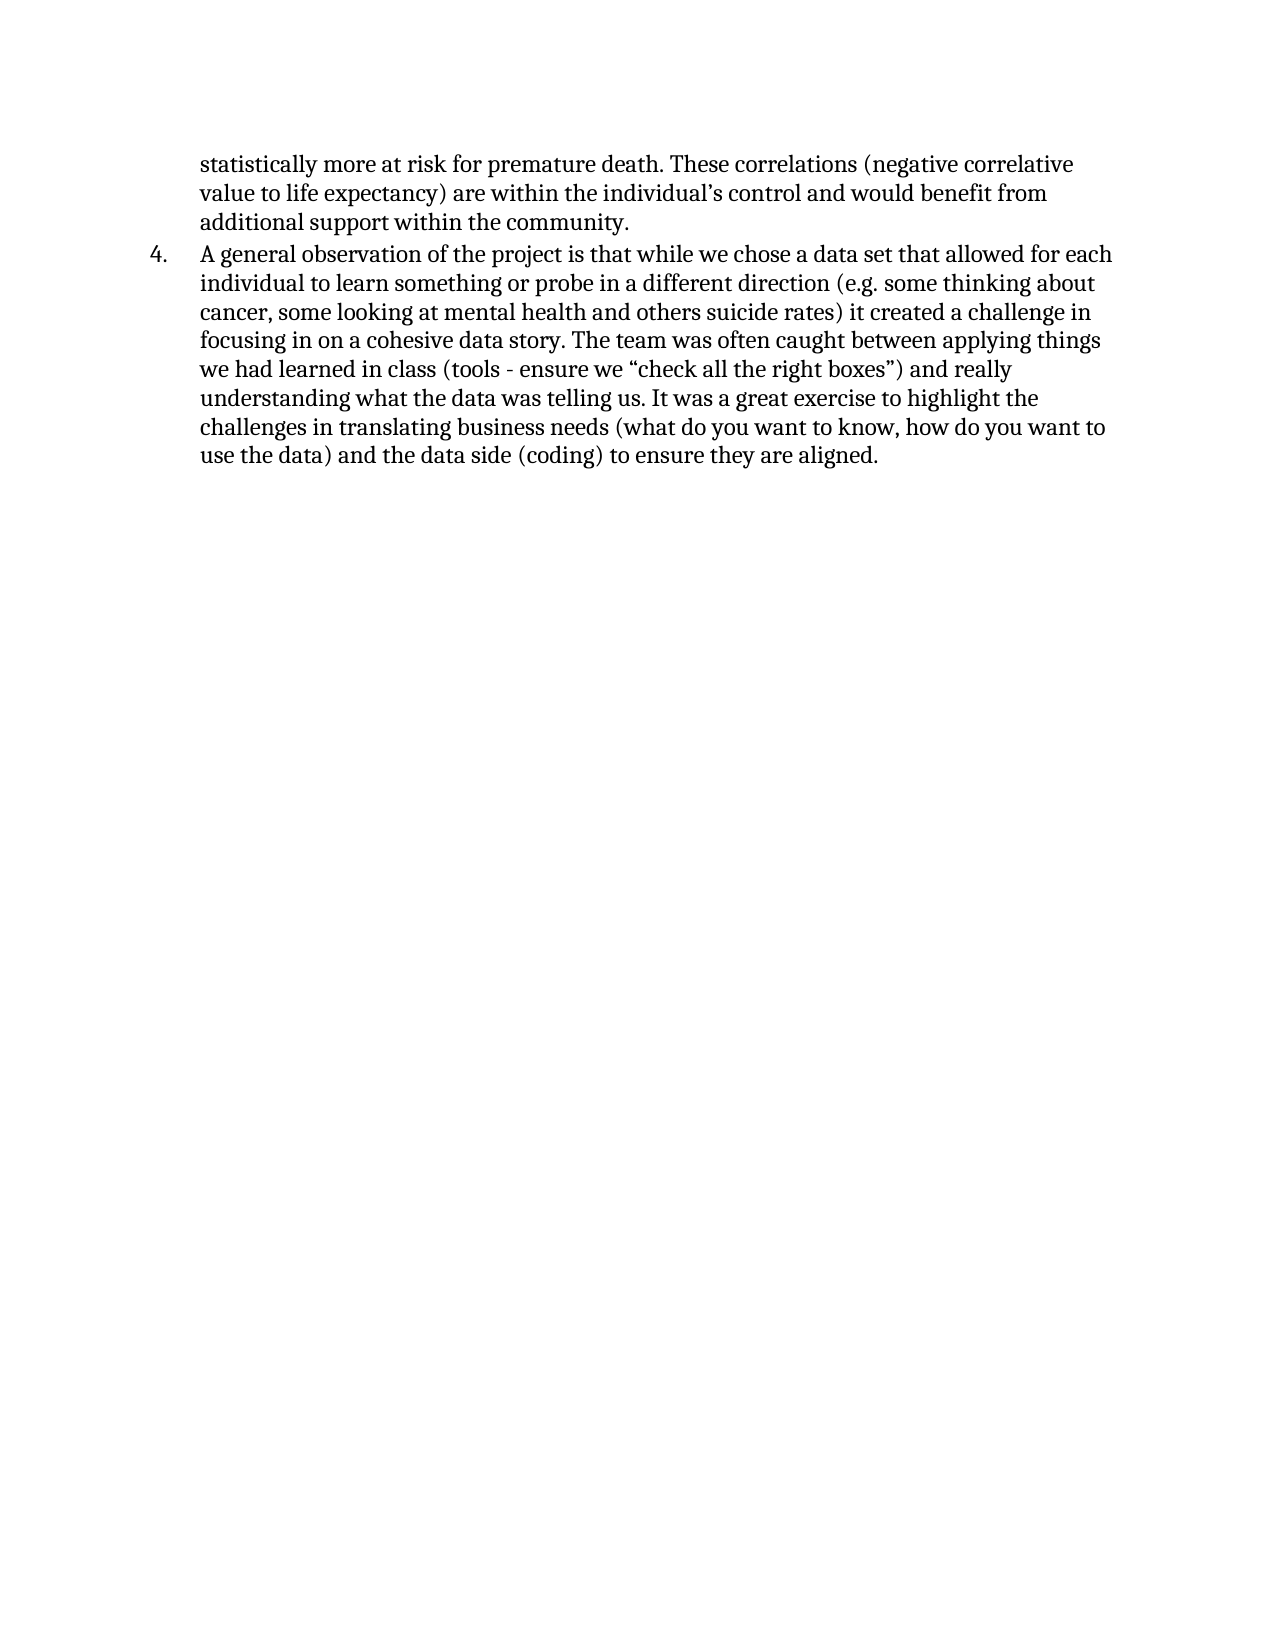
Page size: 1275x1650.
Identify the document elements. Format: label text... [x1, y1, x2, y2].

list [150, 150, 1125, 236]
list A general observation of the project is that while we chose a data set that allowed for each individual to learn something or probe in a different direction (e.g. some thinking about cancer, some looking at mental health and others suicide rates) it created a challenge in focusing in on a cohesive data story. The team was often caught between applying things we had learned in class (tools - ensure we “check all the right boxes”) and really understanding what the data was telling us. It was a great exercise to highlight the challenges in translating business needs (what do you want to know, how do you want to use the data) and the data side (coding) to ensure they are aligned. [150, 240, 1125, 470]
